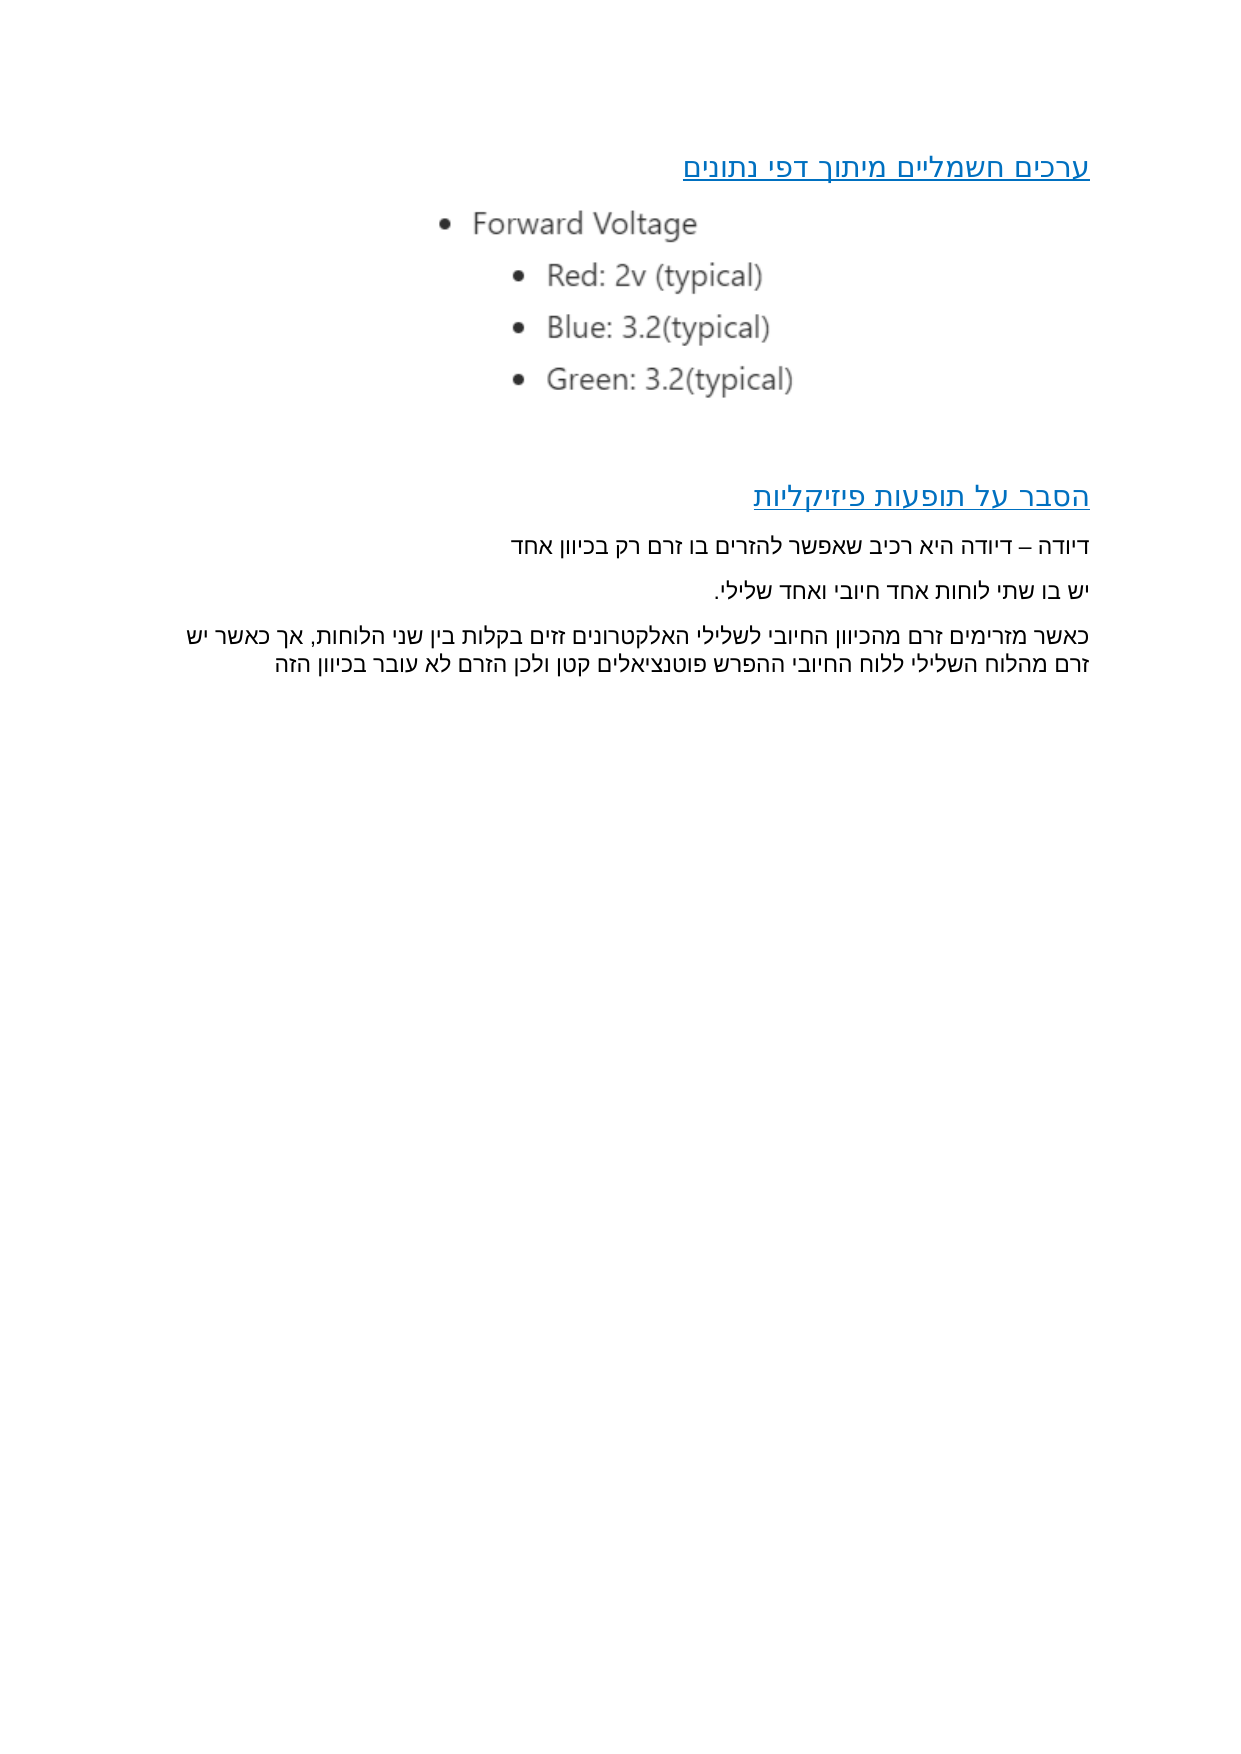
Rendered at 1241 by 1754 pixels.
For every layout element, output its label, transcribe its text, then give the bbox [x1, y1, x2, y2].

subtitle ערכים חשמליים מיתוך דפי נתונים [150, 150, 1090, 184]
subtitle הסבר על תופעות פיזיקליות [150, 479, 1090, 513]
picture [435, 203, 1090, 401]
text דיודה – דיודה היא רכיב שאפשר להזרים בו זרם רק בכיוון אחד [150, 533, 1090, 559]
text כאשר מזרימים זרם מהכיוון החיובי לשלילי האלקטרונים זזים בקלות בין שני הלוחות, אך כאשר יש זרם מהלוח השלילי ללוח החיובי ההפרש פוטנציאלים קטן ולכן הזרם לא עובר בכיוון הזה [150, 623, 1090, 678]
text יש בו שתי לוחות אחד חיובי ואחד שלילי. [150, 578, 1090, 604]
